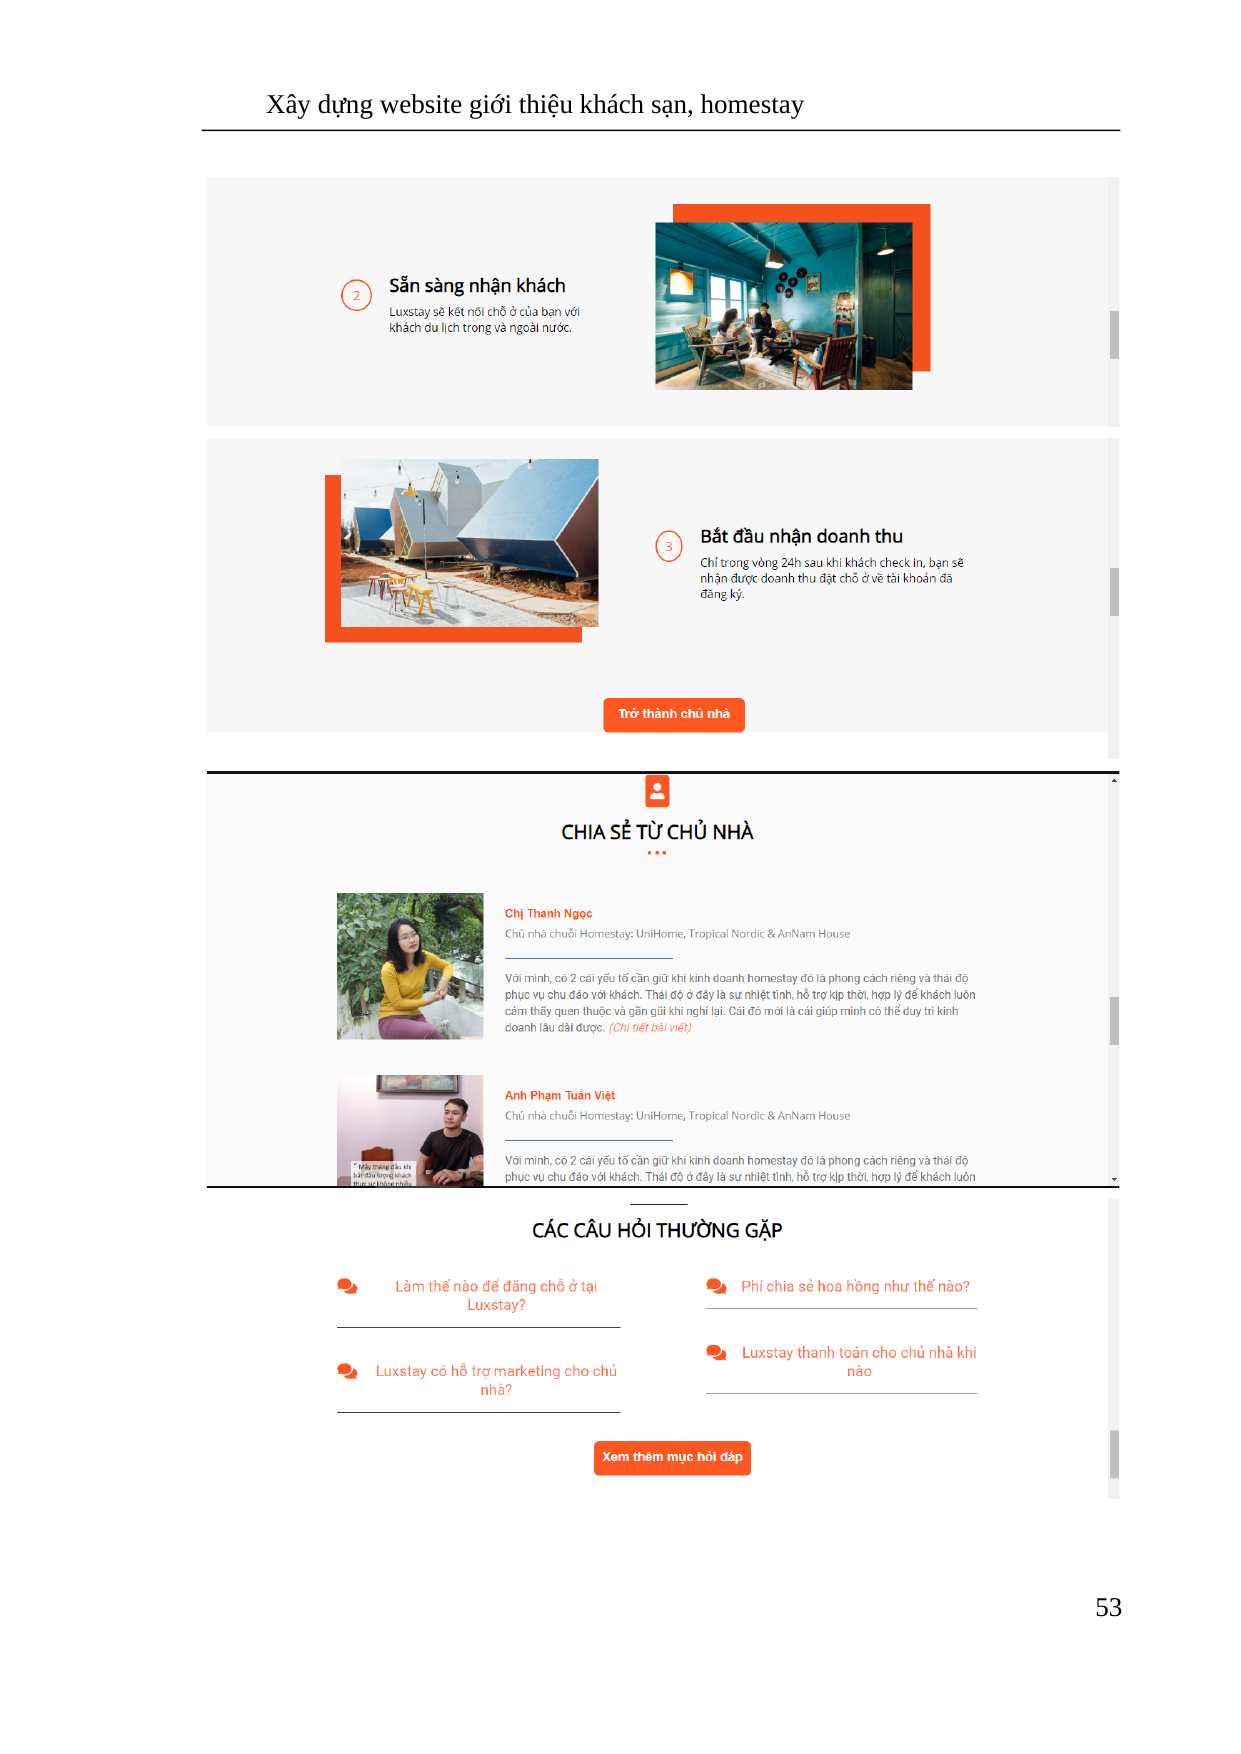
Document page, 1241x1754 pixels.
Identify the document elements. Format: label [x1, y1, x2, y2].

picture [206, 771, 1120, 1188]
picture [206, 438, 1120, 759]
picture [206, 177, 1120, 427]
picture [206, 1199, 1120, 1499]
